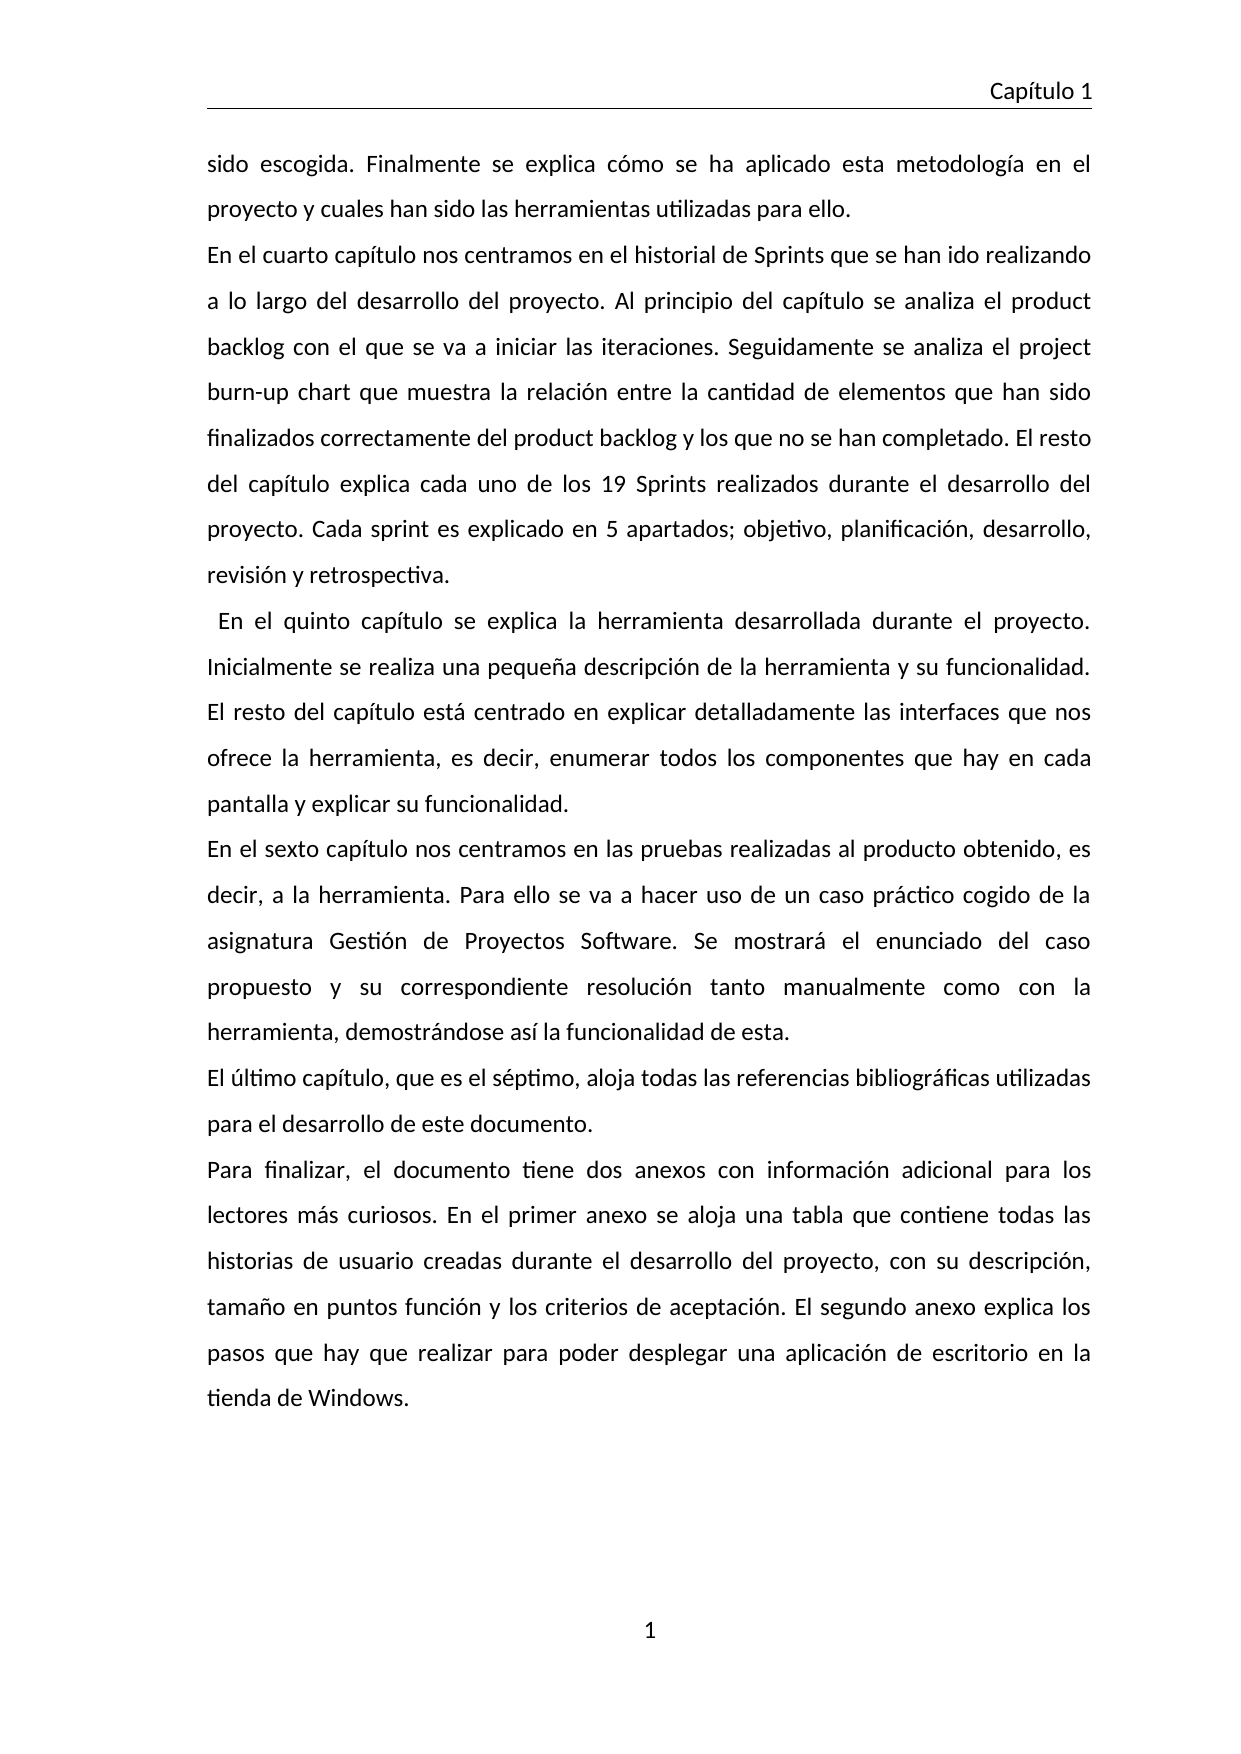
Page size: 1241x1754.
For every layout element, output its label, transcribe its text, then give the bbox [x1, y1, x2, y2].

text Para finalizar, el documento tiene dos anexos con información adicional para los lectores más curiosos. En el primer anexo se aloja una tabla que contiene todas las historias de usuario creadas durante el desarrollo del proyecto, con su descripción, tamaño en puntos función y los criterios de aceptación. El segundo anexo explica los pasos que hay que realizar para poder desplegar una aplicación de escritorio en la tienda de Windows. [207, 1154, 1092, 1413]
text En el cuarto capítulo nos centramos en el historial de Sprints que se han ido realizando a lo largo del desarrollo del proyecto. Al principio del capítulo se analiza el product backlog con el que se va a iniciar las iteraciones. Seguidamente se analiza el project burn-up chart que muestra la relación entre la cantidad de elementos que han sido finalizados correctamente del product backlog y los que no se han completado. El resto del capítulo explica cada uno de los 19 Sprints realizados durante el desarrollo del proyecto. Cada sprint es explicado en 5 apartados; objetivo, planificación, desarrollo, revisión y retrospectiva. [207, 239, 1092, 590]
text El último capítulo, que es el séptimo, aloja todas las referencias bibliográficas utilizadas para el desarrollo de este documento. [207, 1062, 1092, 1138]
text En el sexto capítulo nos centramos en las pruebas realizadas al producto obtenido, es decir, a la herramienta. Para ello se va a hacer uso de un caso práctico cogido de la asignatura Gestión de Proyectos Software. Se mostrará el enunciado del caso propuesto y su correspondiente resolución tanto manualmente como con la herramienta, demostrándose así la funcionalidad de esta. [207, 834, 1092, 1047]
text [207, 148, 1092, 224]
text En el quinto capítulo se explica la herramienta desarrollada durante el proyecto. Inicialmente se realiza una pequeña descripción de la herramienta y su funcionalidad. El resto del capítulo está centrado en explicar detalladamente las interfaces que nos ofrece la herramienta, es decir, enumerar todos los componentes que hay en cada pantalla y explicar su funcionalidad. [207, 605, 1092, 818]
